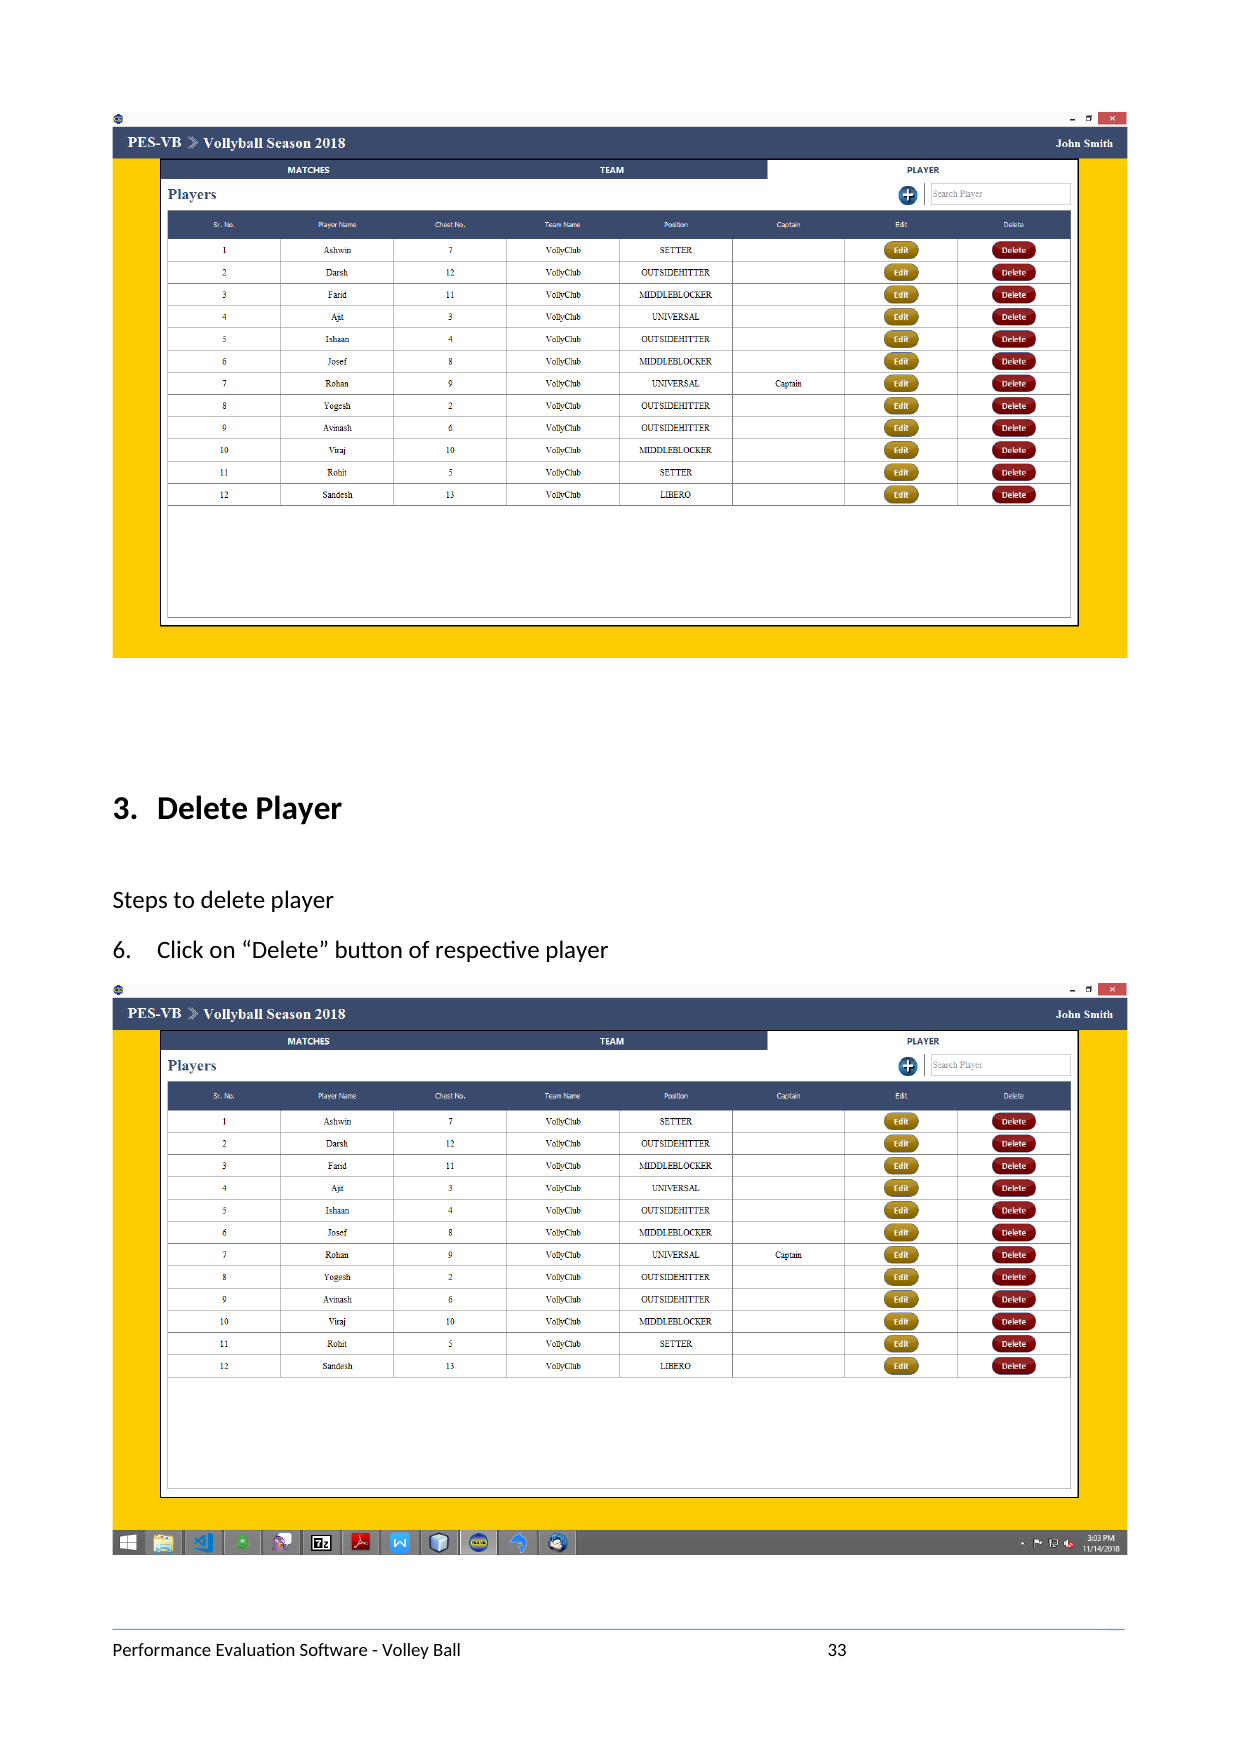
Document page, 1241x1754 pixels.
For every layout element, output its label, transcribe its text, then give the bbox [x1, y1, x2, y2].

text Steps to delete player [112, 884, 1128, 915]
picture [112, 112, 1128, 658]
picture [112, 983, 1128, 1555]
list Click on “Delete” button of respective player [112, 934, 1128, 964]
subtitle Delete Player [112, 787, 1128, 827]
